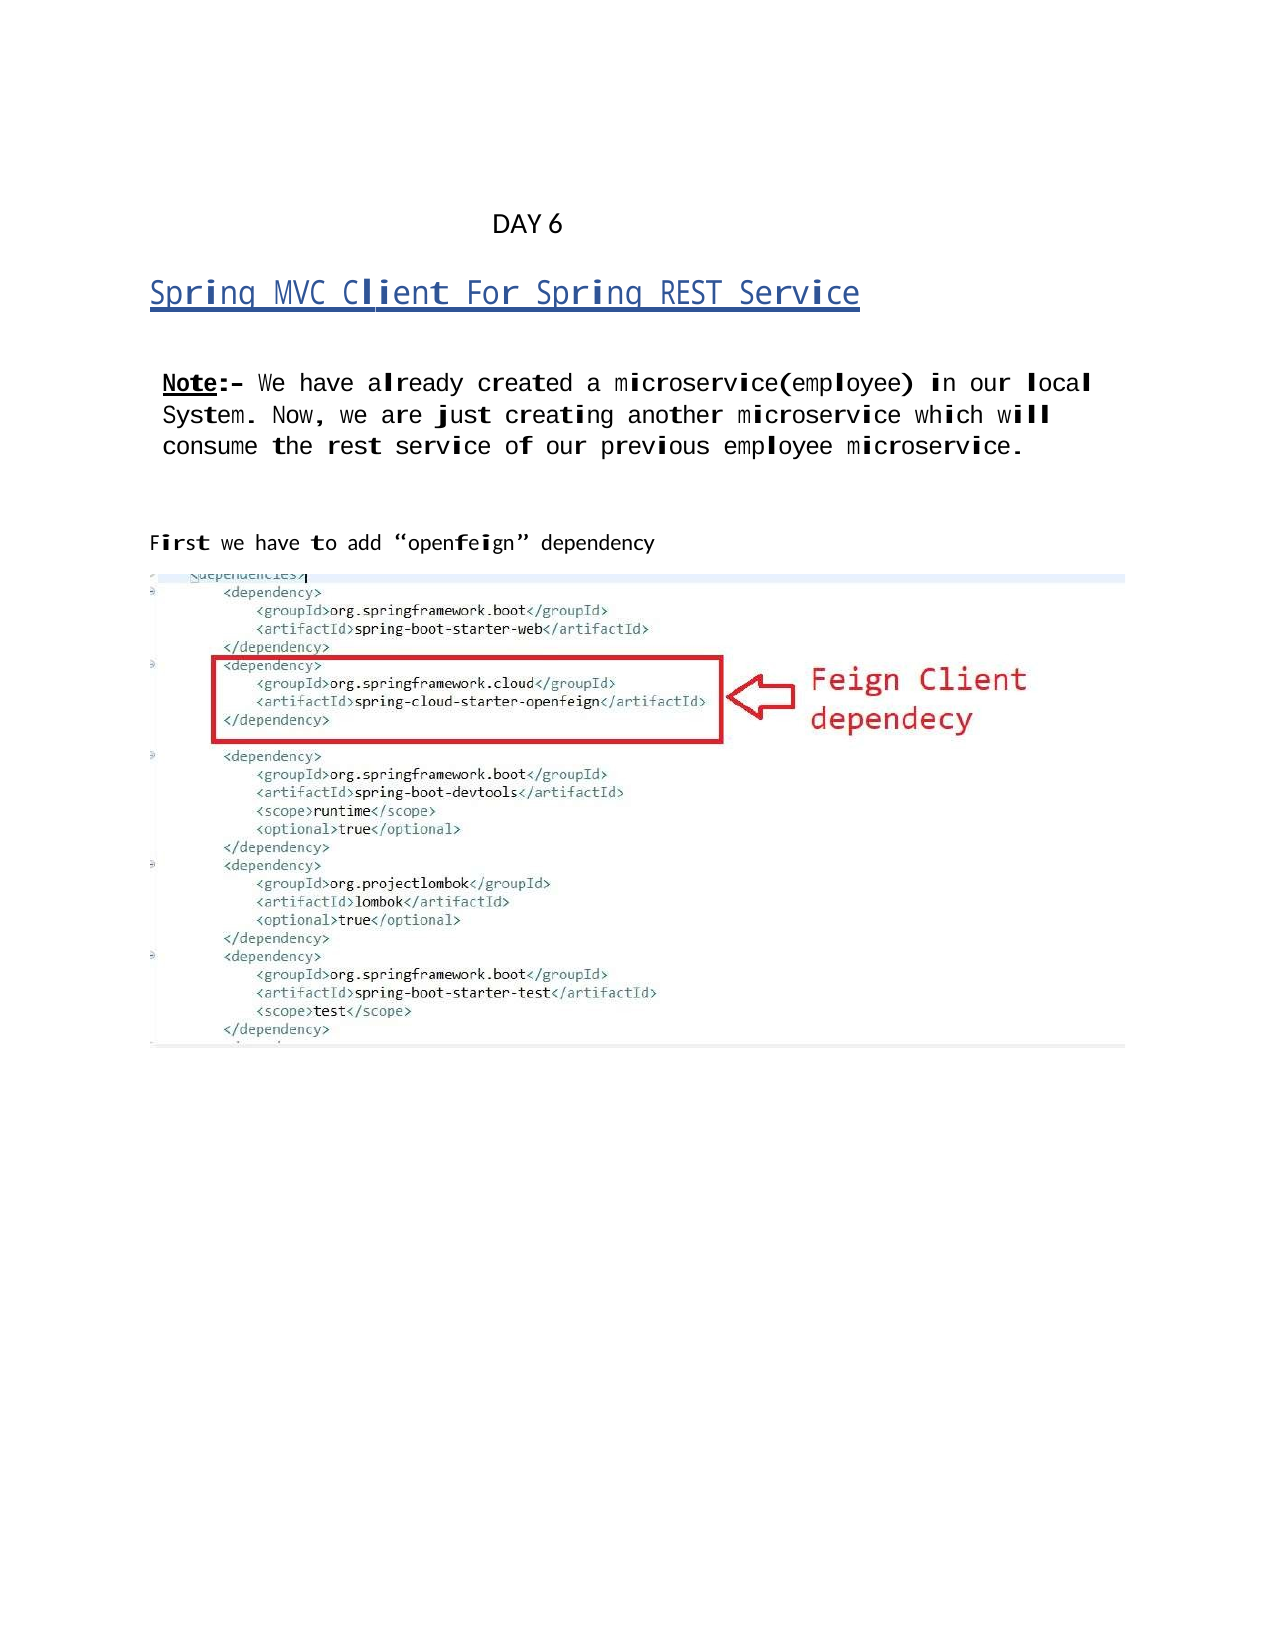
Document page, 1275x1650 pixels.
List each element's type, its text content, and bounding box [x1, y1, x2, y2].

text Note:- We have already created a microservice(employee) in our local System. Now, we are just creating another microservice which will consume the rest service of our previous employee microservice. [162, 368, 1107, 460]
subtitle Spring MVC Client For Spring REST Service [150, 268, 1122, 314]
picture [150, 574, 1125, 1048]
text First we have to add “openfeign” dependency [150, 528, 1125, 556]
text DAY 6 [150, 205, 1125, 241]
